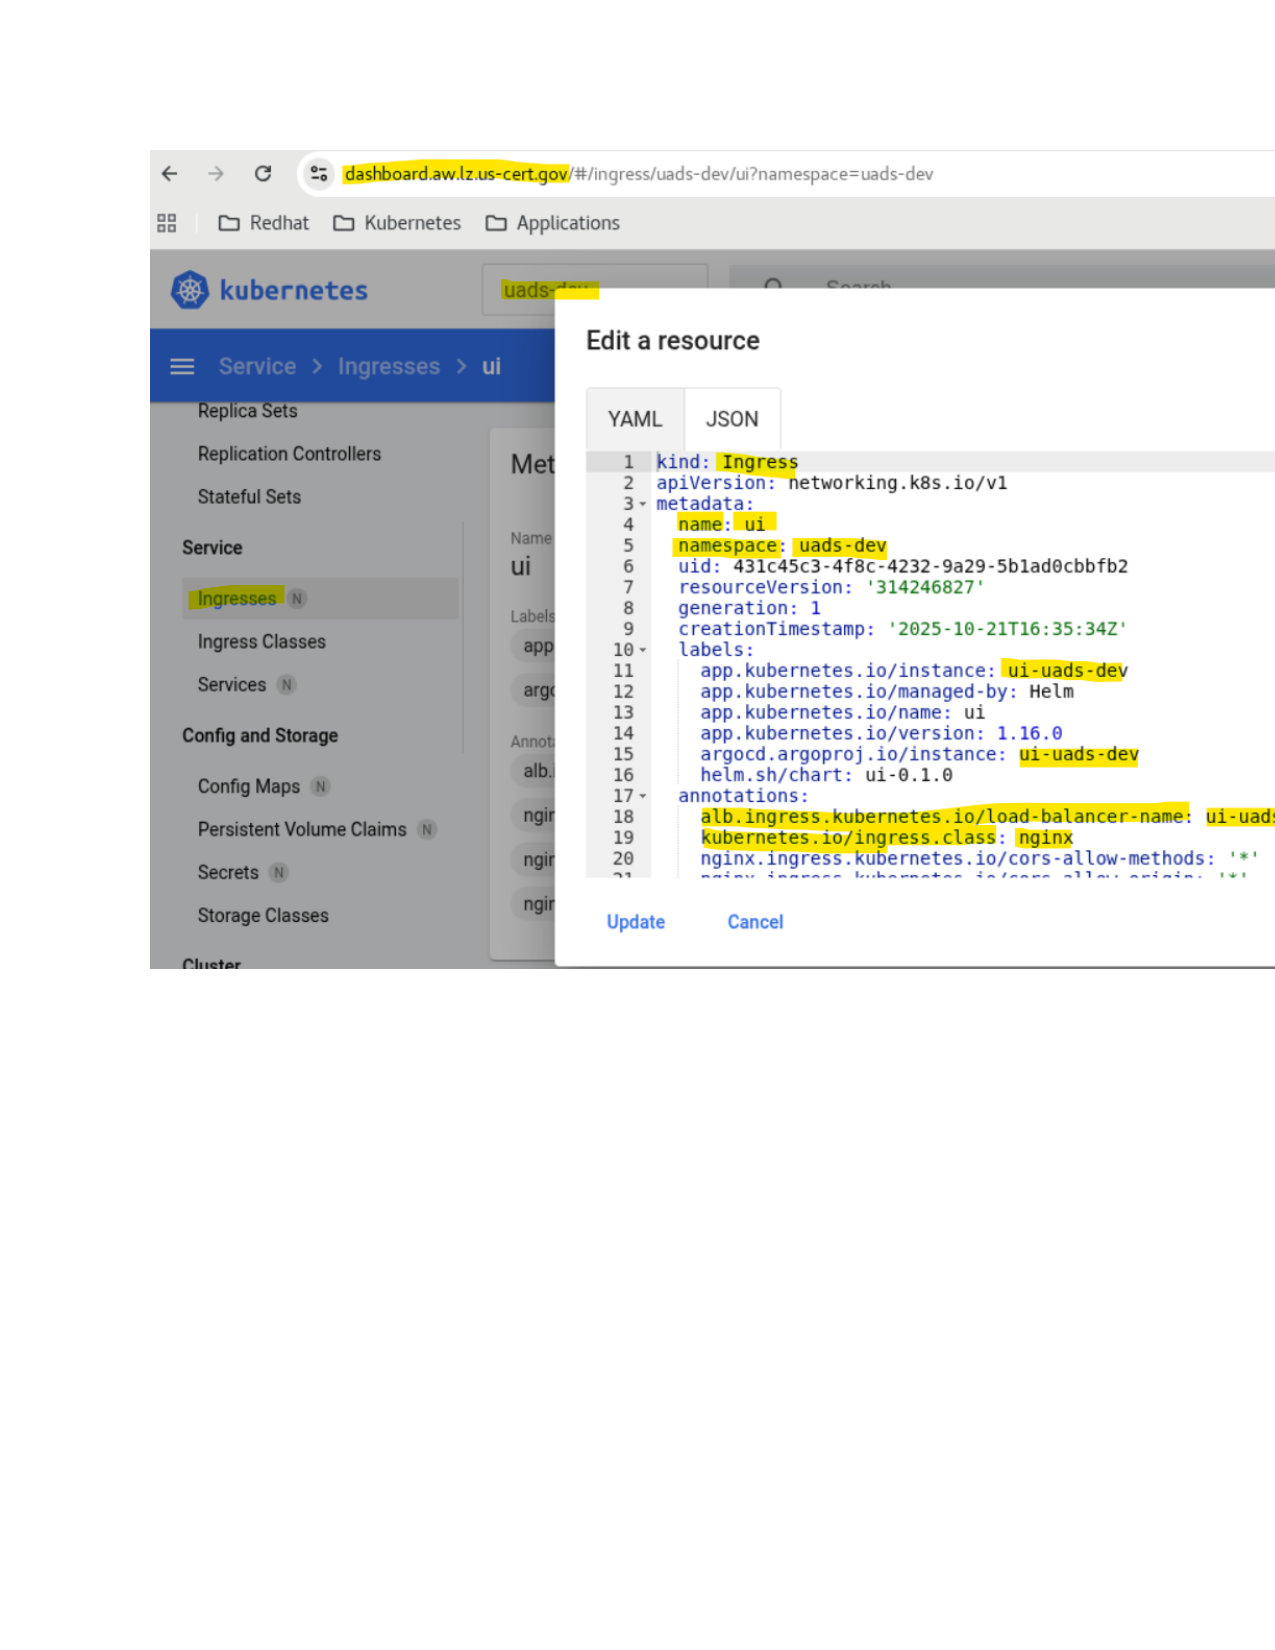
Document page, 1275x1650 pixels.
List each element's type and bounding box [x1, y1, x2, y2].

picture [150, 150, 1275, 969]
